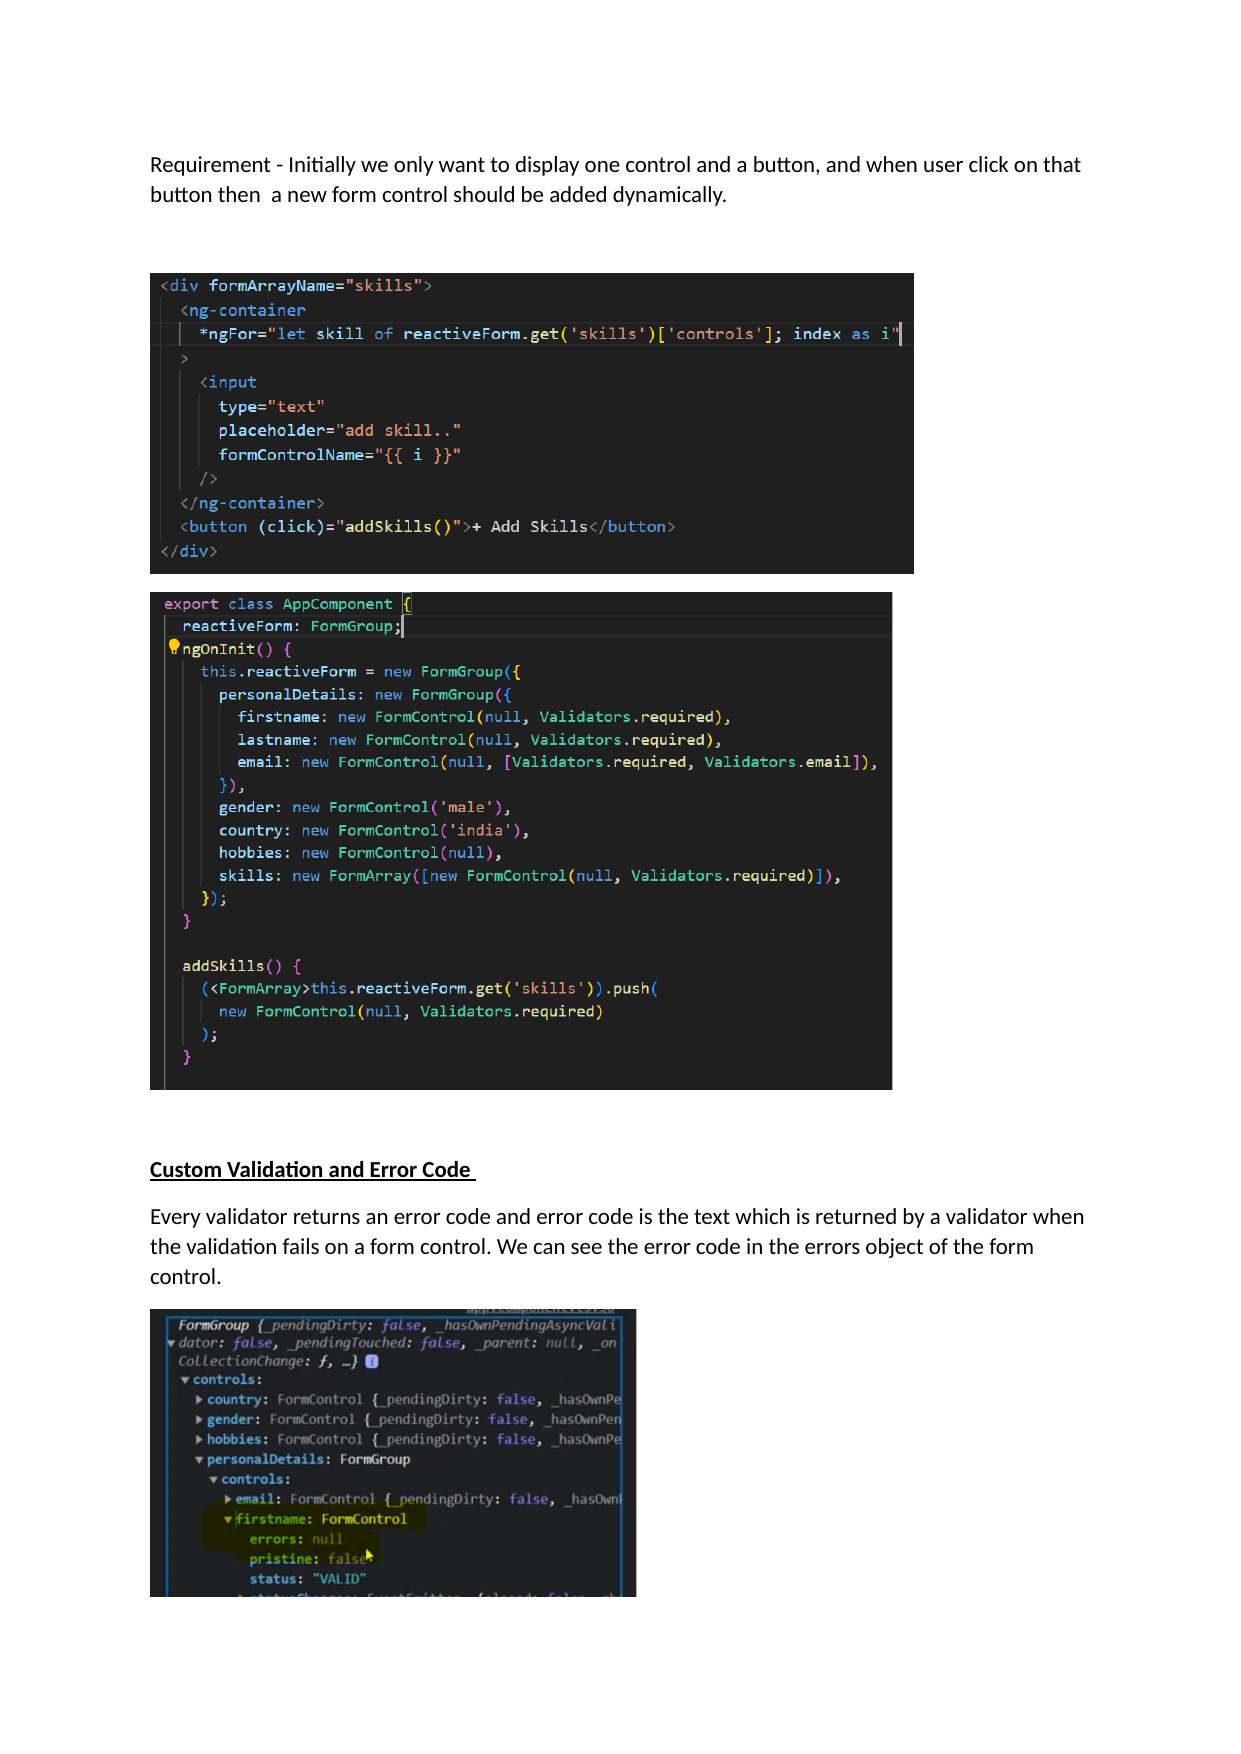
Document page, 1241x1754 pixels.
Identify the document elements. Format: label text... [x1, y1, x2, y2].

picture [150, 273, 914, 574]
text Requirement - Initially we only want to display one control and a button, and when user click on that button then a new form control should be added dynamically. [150, 150, 1090, 208]
text Every validator returns an error code and error code is the text which is returned by a validator when the validation fails on a form control. We can see the error code in the errors object of the form control. [150, 1202, 1090, 1291]
text Custom Validation and Error Code [150, 1155, 1090, 1183]
picture [150, 1309, 637, 1597]
picture [150, 592, 893, 1090]
